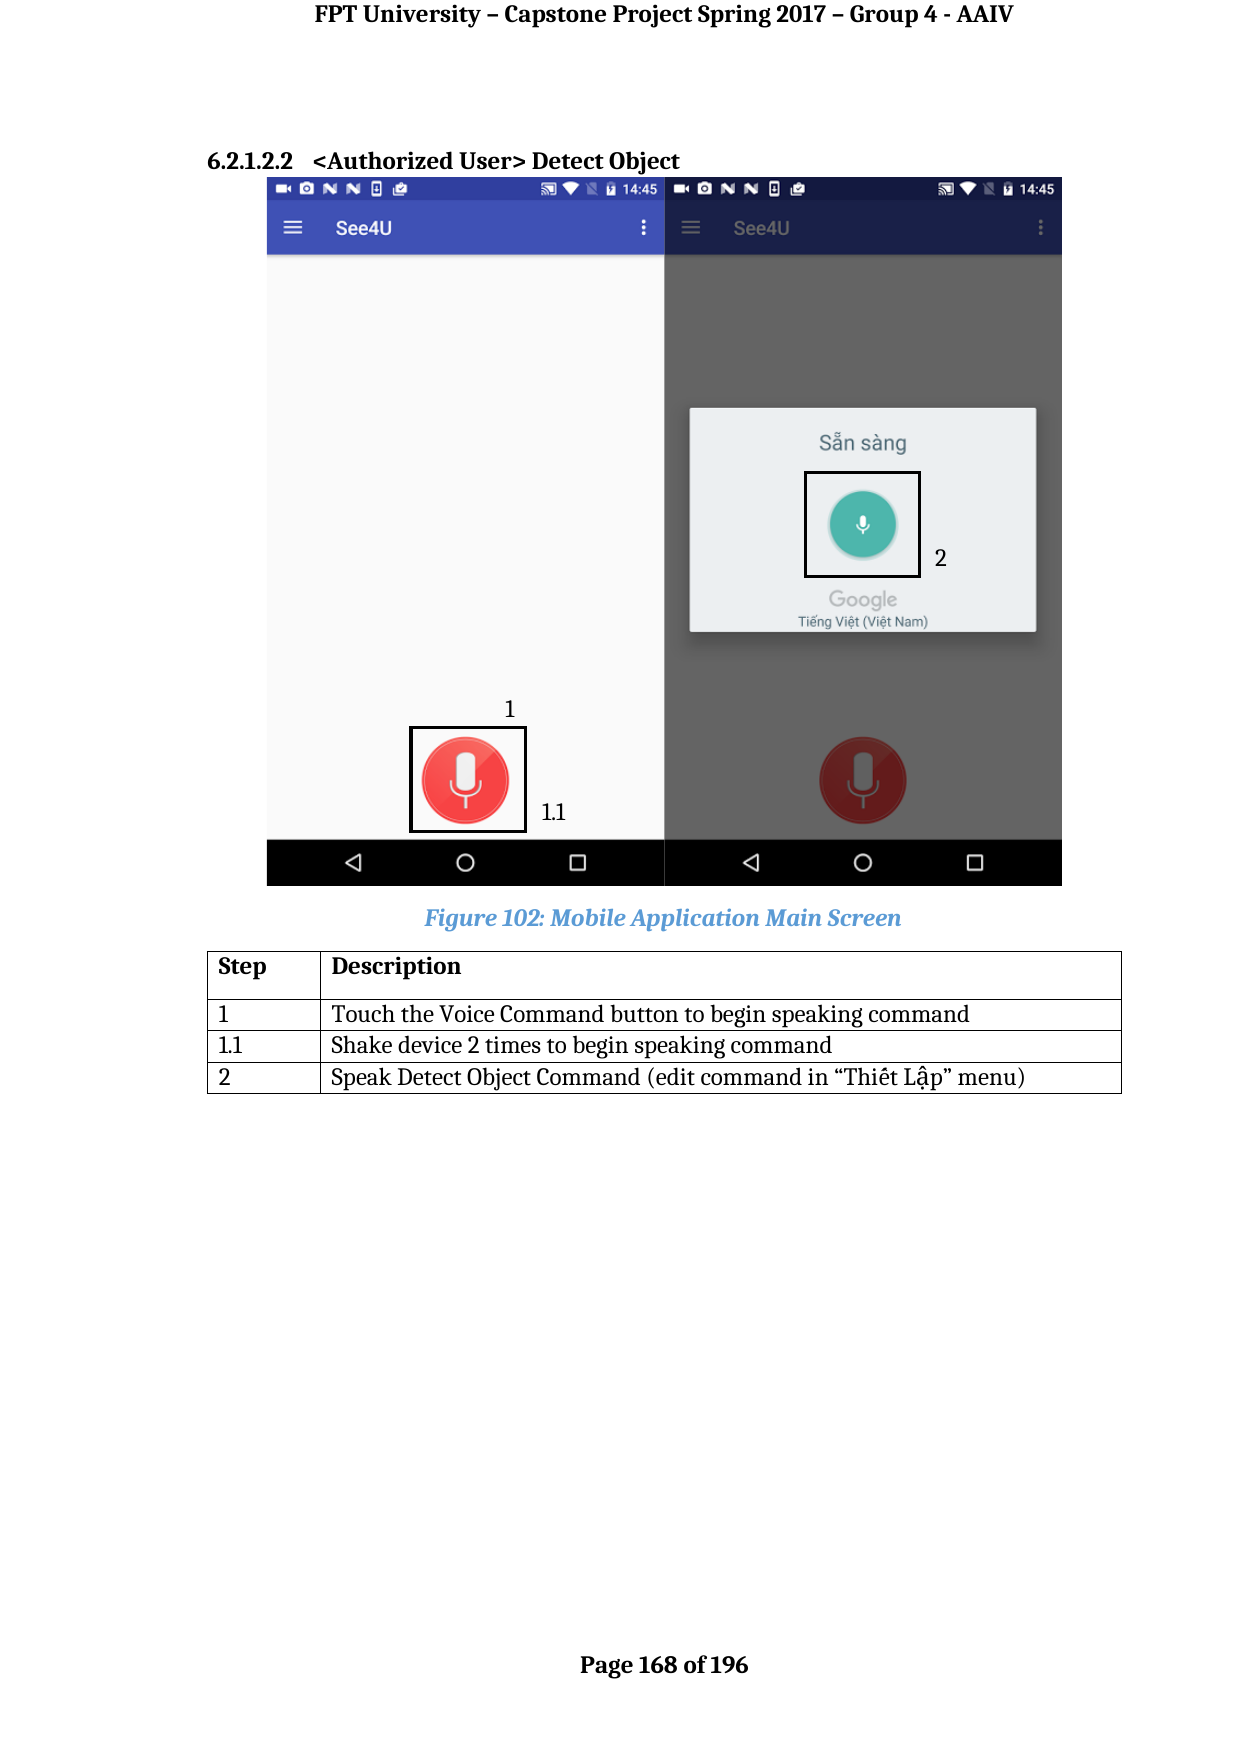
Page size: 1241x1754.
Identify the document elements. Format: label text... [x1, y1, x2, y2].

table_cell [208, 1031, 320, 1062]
picture [266, 177, 1062, 886]
text Figure 102: Mobile Application Main Screen [207, 904, 1122, 932]
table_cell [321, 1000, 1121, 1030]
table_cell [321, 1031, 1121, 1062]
subtitle <Authorized User> Detect Object [207, 147, 1122, 176]
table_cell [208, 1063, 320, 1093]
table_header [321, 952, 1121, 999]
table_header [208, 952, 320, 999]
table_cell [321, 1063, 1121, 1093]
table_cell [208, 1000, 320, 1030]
